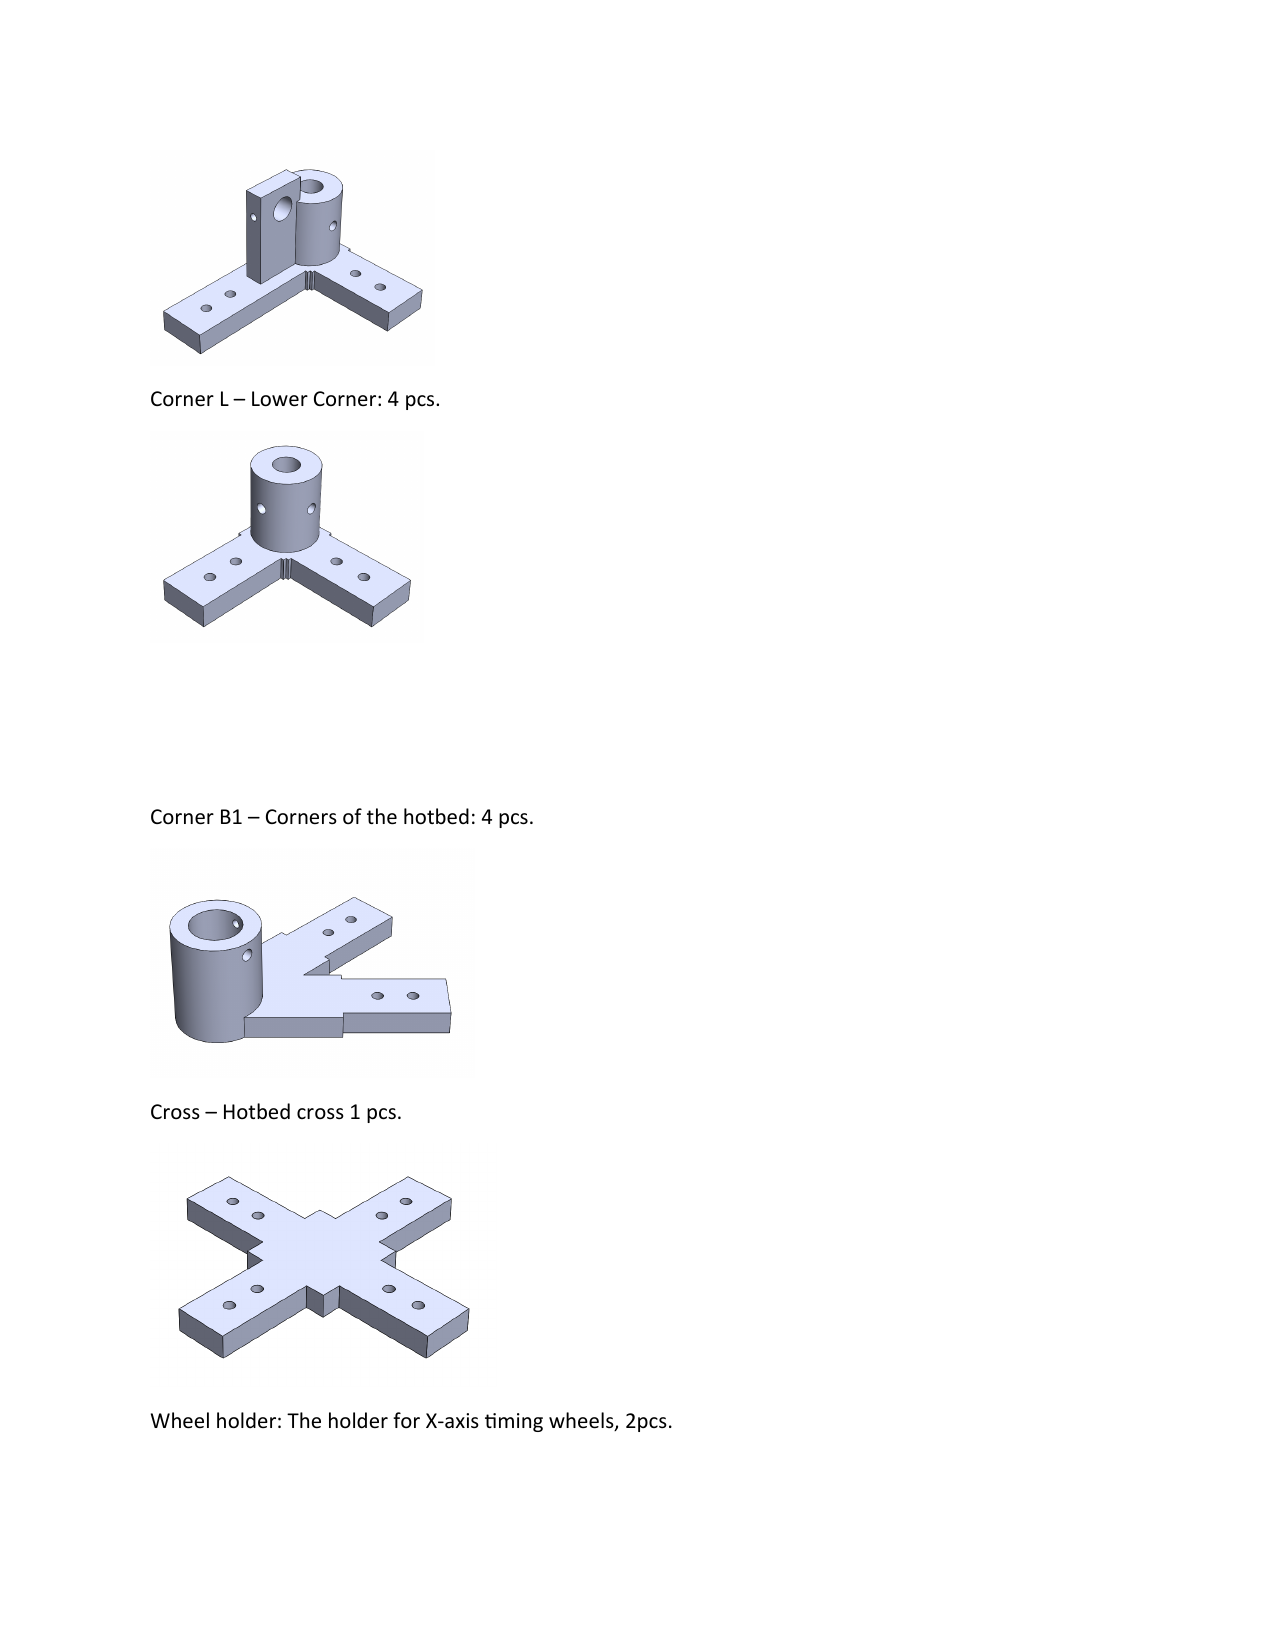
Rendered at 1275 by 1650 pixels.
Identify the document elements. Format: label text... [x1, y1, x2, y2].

picture [150, 1143, 497, 1387]
picture [150, 150, 435, 366]
picture [150, 431, 424, 643]
text Corner B1 – Corners of the hotbed: 4 pcs. [150, 802, 1125, 830]
text Wheel holder: The holder for X-axis timing wheels, 2pcs. [150, 1406, 1125, 1434]
picture [150, 848, 475, 1078]
text Cross – Hotbed cross 1 pcs. [150, 1097, 1125, 1125]
text Corner L – Lower Corner: 4 pcs. [150, 384, 1125, 412]
